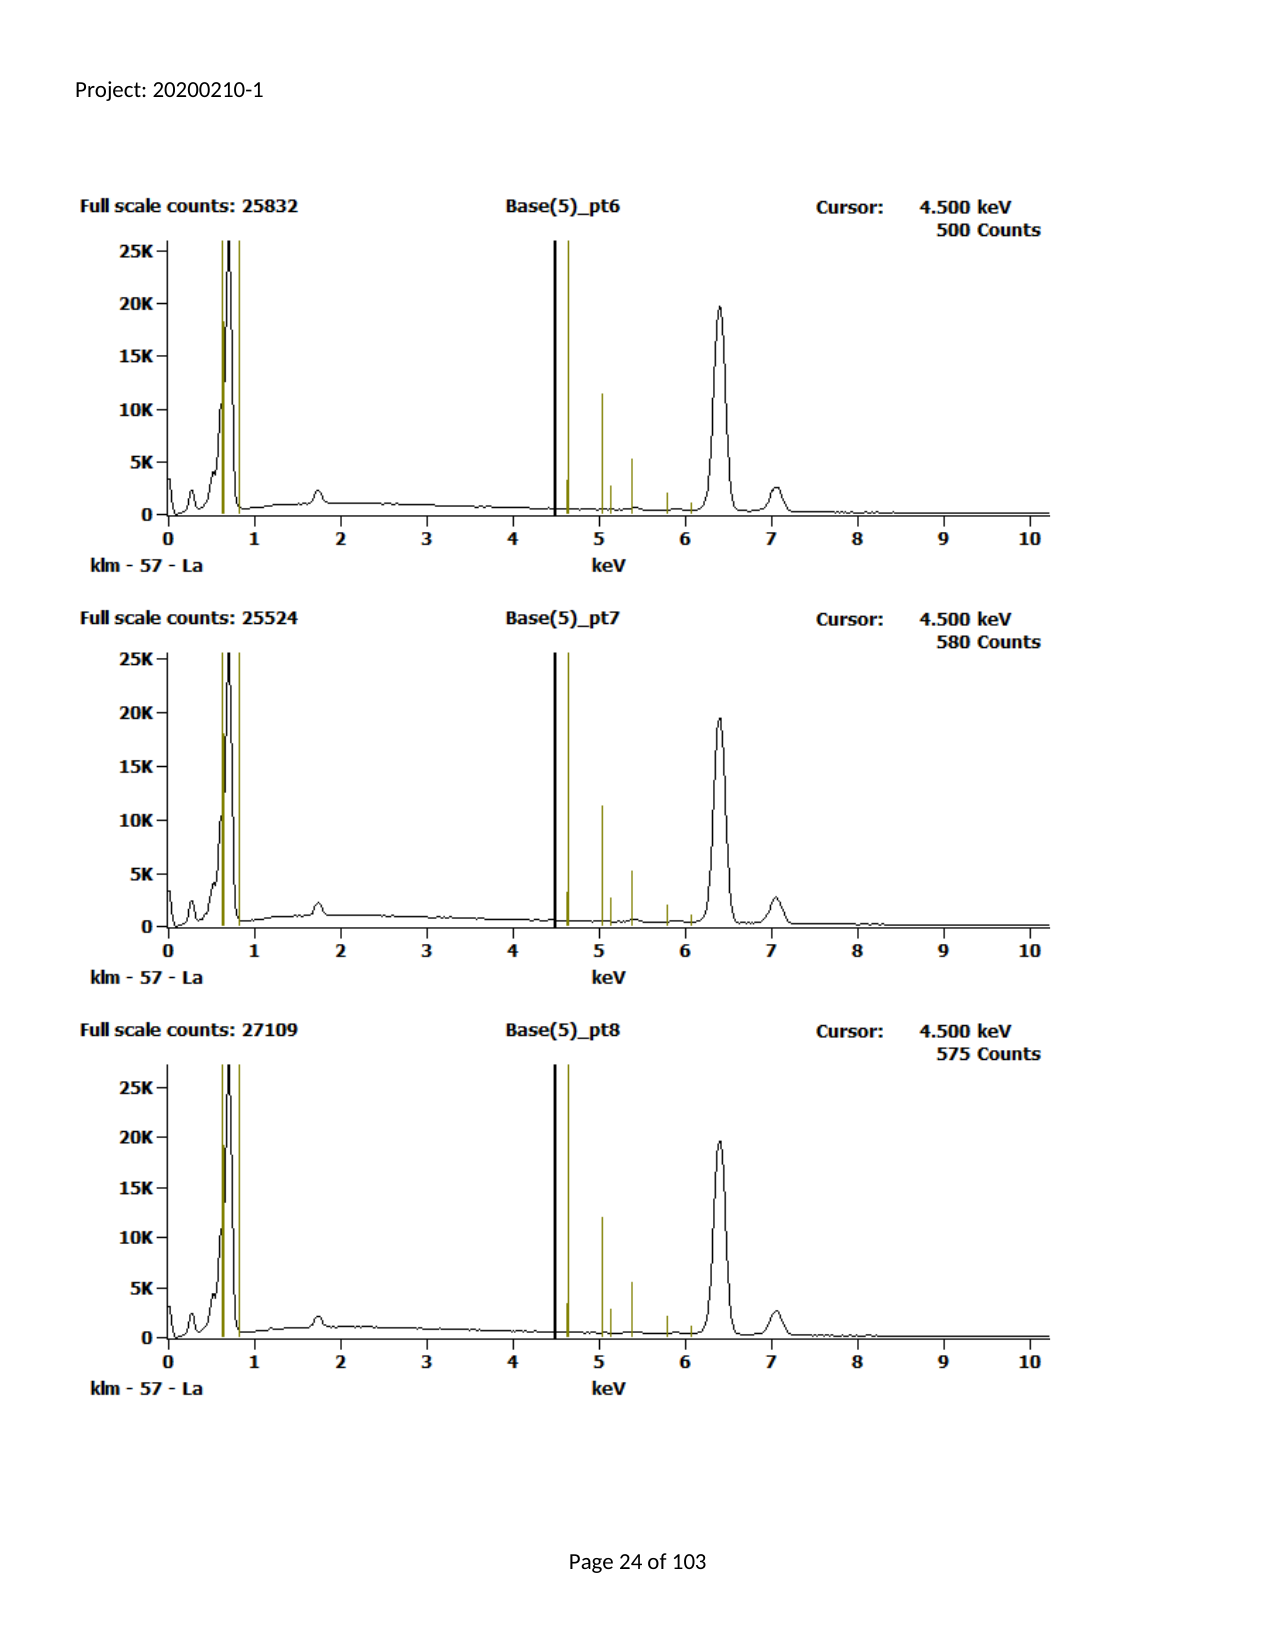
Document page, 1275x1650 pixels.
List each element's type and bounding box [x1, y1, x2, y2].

picture [75, 606, 1050, 994]
picture [75, 1018, 1050, 1405]
picture [75, 195, 1050, 582]
